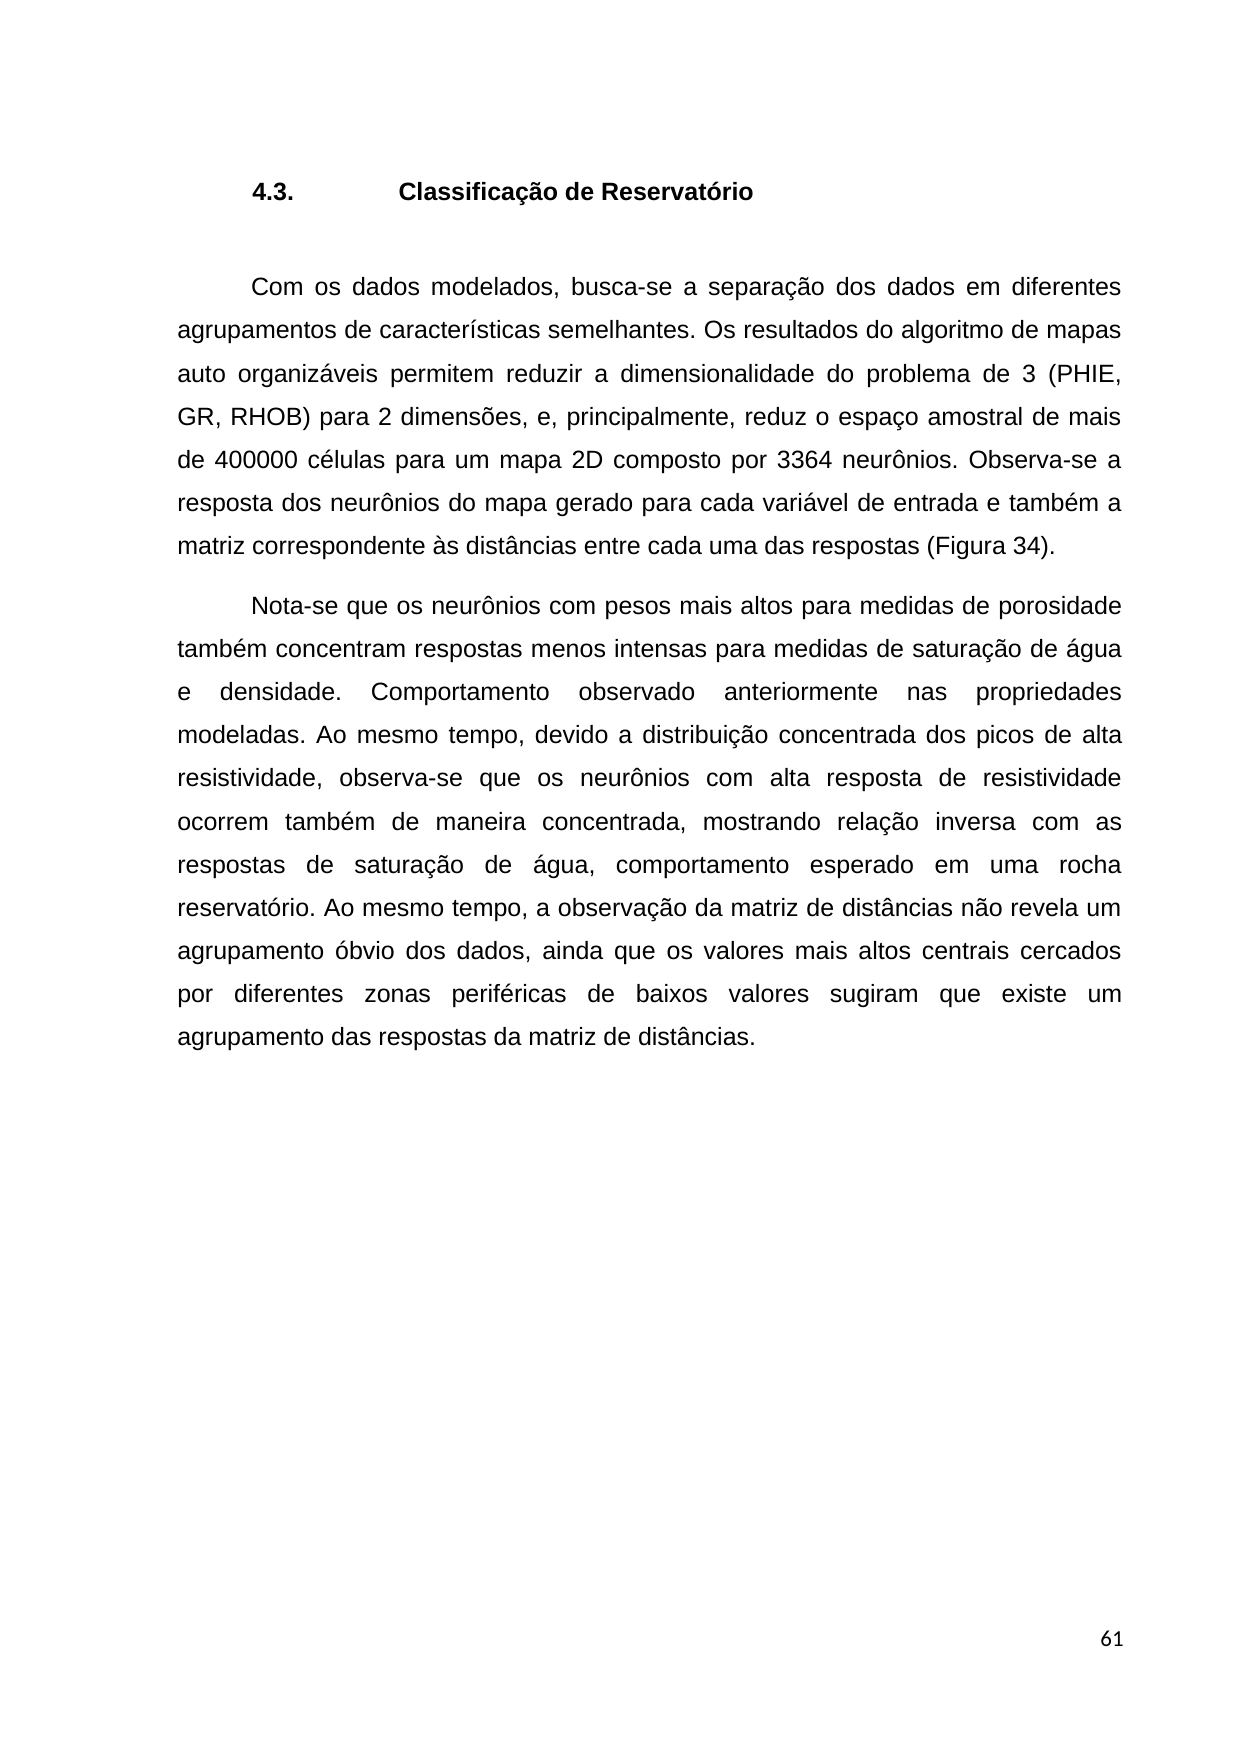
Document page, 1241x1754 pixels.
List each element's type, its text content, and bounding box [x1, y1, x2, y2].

text Com os dados modelados, busca-se a separação dos dados em diferentes agrupamentos de características semelhantes. Os resultados do algoritmo de mapas auto organizáveis permitem reduzir a dimensionalidade do problema de 3 (PHIE, GR, RHOB) para 2 dimensões, e, principalmente, reduz o espaço amostral de mais de 400000 células para um mapa 2D composto por 3364 neurônios. Observa-se a resposta dos neurônios do mapa gerado para cada variável de entrada e também a matriz correspondente às distâncias entre cada uma das respostas (Figura 34). [177, 272, 1123, 560]
text Nota-se que os neurônios com pesos mais altos para medidas de porosidade também concentram respostas menos intensas para medidas de saturação de água e densidade. Comportamento observado anteriormente nas propriedades modeladas. Ao mesmo tempo, devido a distribuição concentrada dos picos de alta resistividade, observa-se que os neurônios com alta resposta de resistividade ocorrem também de maneira concentrada, mostrando relação inversa com as respostas de saturação de água, comportamento esperado em uma rocha reservatório. Ao mesmo tempo, a observação da matriz de distâncias não revela um agrupamento óbvio dos dados, ainda que os valores mais altos centrais cercados por diferentes zonas periféricas de baixos valores sugiram que existe um agrupamento das respostas da matriz de distâncias. [177, 591, 1123, 1051]
list Classificação de Reservatório [252, 177, 1123, 206]
